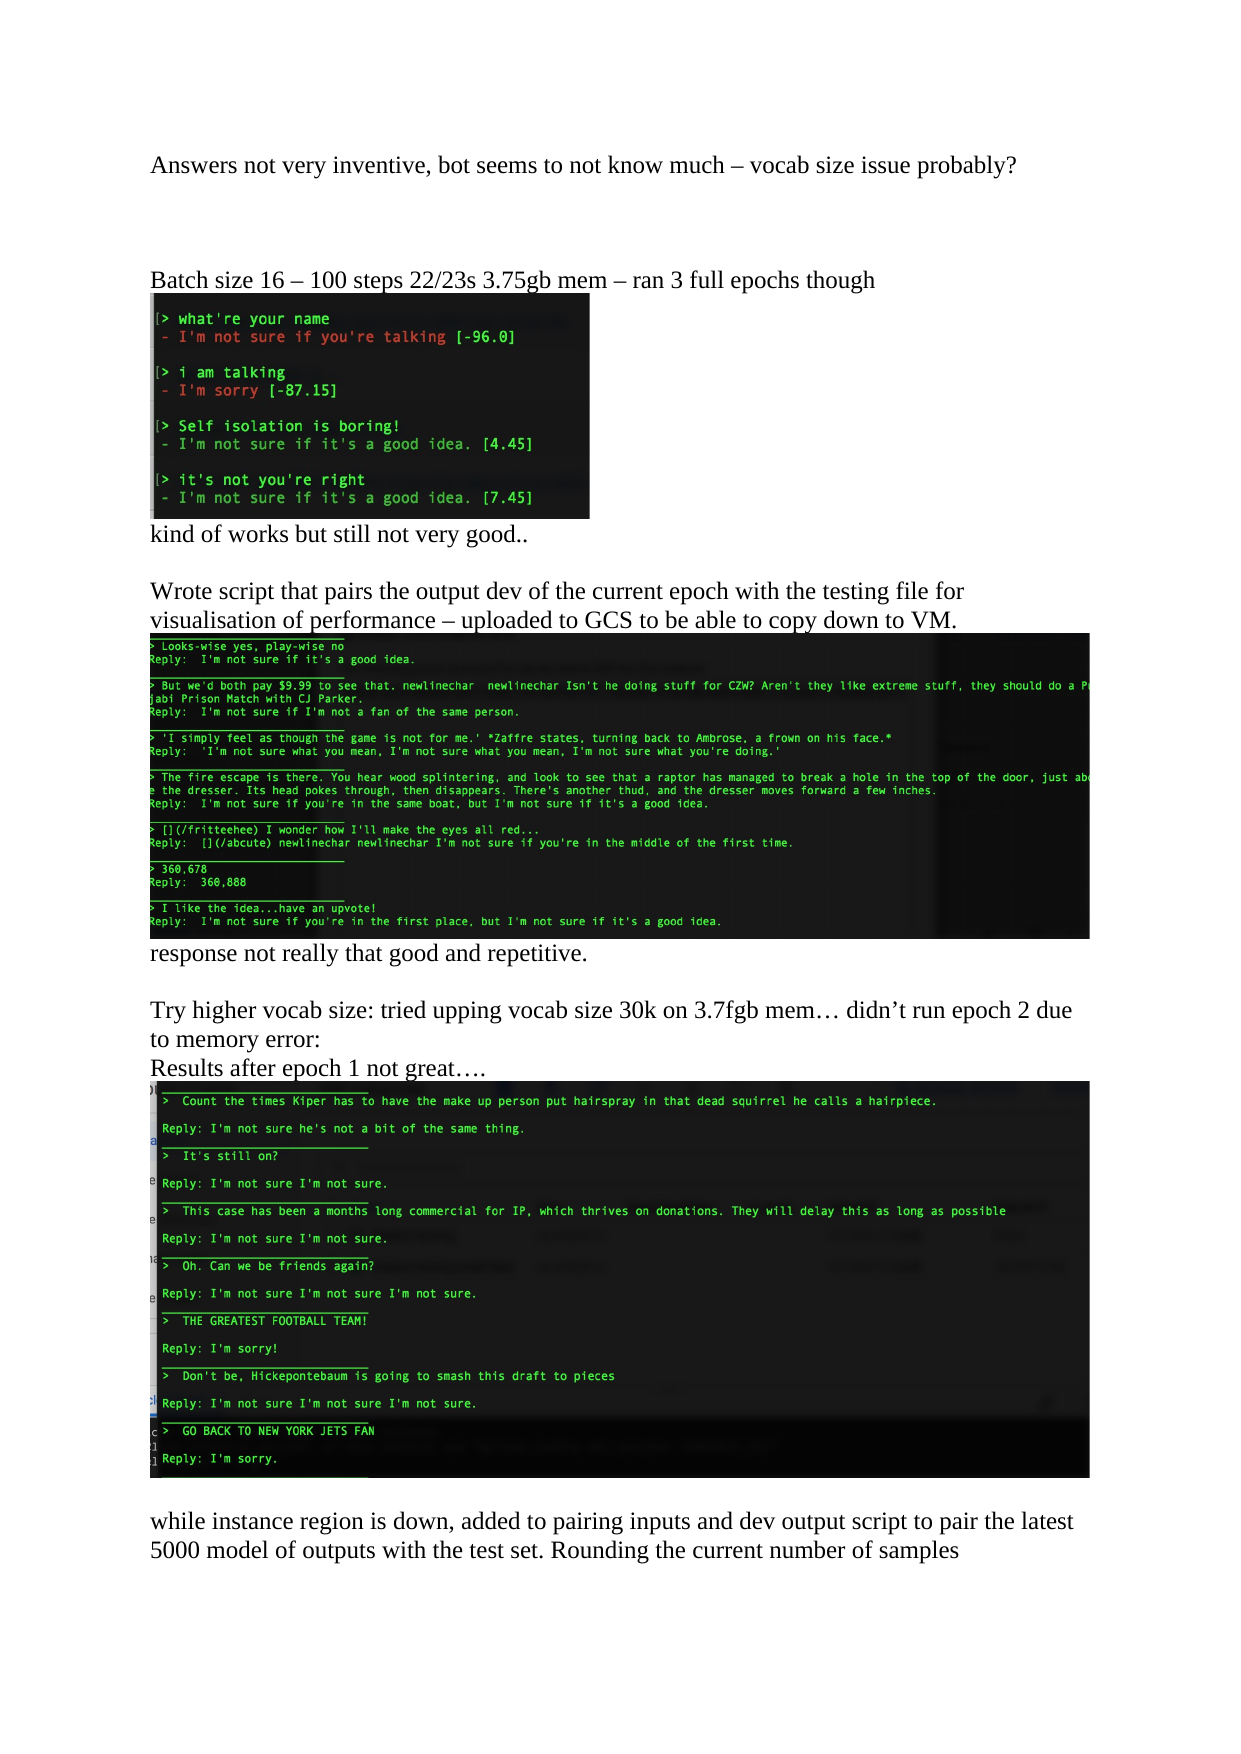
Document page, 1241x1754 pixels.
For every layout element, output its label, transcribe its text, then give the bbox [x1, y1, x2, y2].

picture [150, 293, 590, 519]
text response not really that good and repetitive. [150, 939, 1090, 967]
picture [150, 633, 1090, 939]
text Wrote script that pairs the output dev of the current epoch with the testing file for visualisation of performance – uploaded to GCS to be able to copy down to VM. [150, 576, 1090, 633]
picture [150, 1081, 1090, 1478]
text Try higher vocab size: tried upping vocab size 30k on 3.7fgb mem… didn’t run epoch 2 due to memory error: [150, 996, 1090, 1053]
text Results after epoch 1 not great…. [150, 1053, 1090, 1081]
text Batch size 16 – 100 steps 22/23s 3.75gb mem – ran 3 full epochs though [150, 265, 1090, 294]
text Answers not very inventive, bot seems to not know much – vocab size issue probably? [150, 150, 1090, 179]
text kind of works but still not very good.. [150, 519, 1090, 547]
text while instance region is down, added to pairing inputs and dev output script to pair the latest 5000 model of outputs with the test set. Rounding the current number of samples [150, 1506, 1090, 1564]
